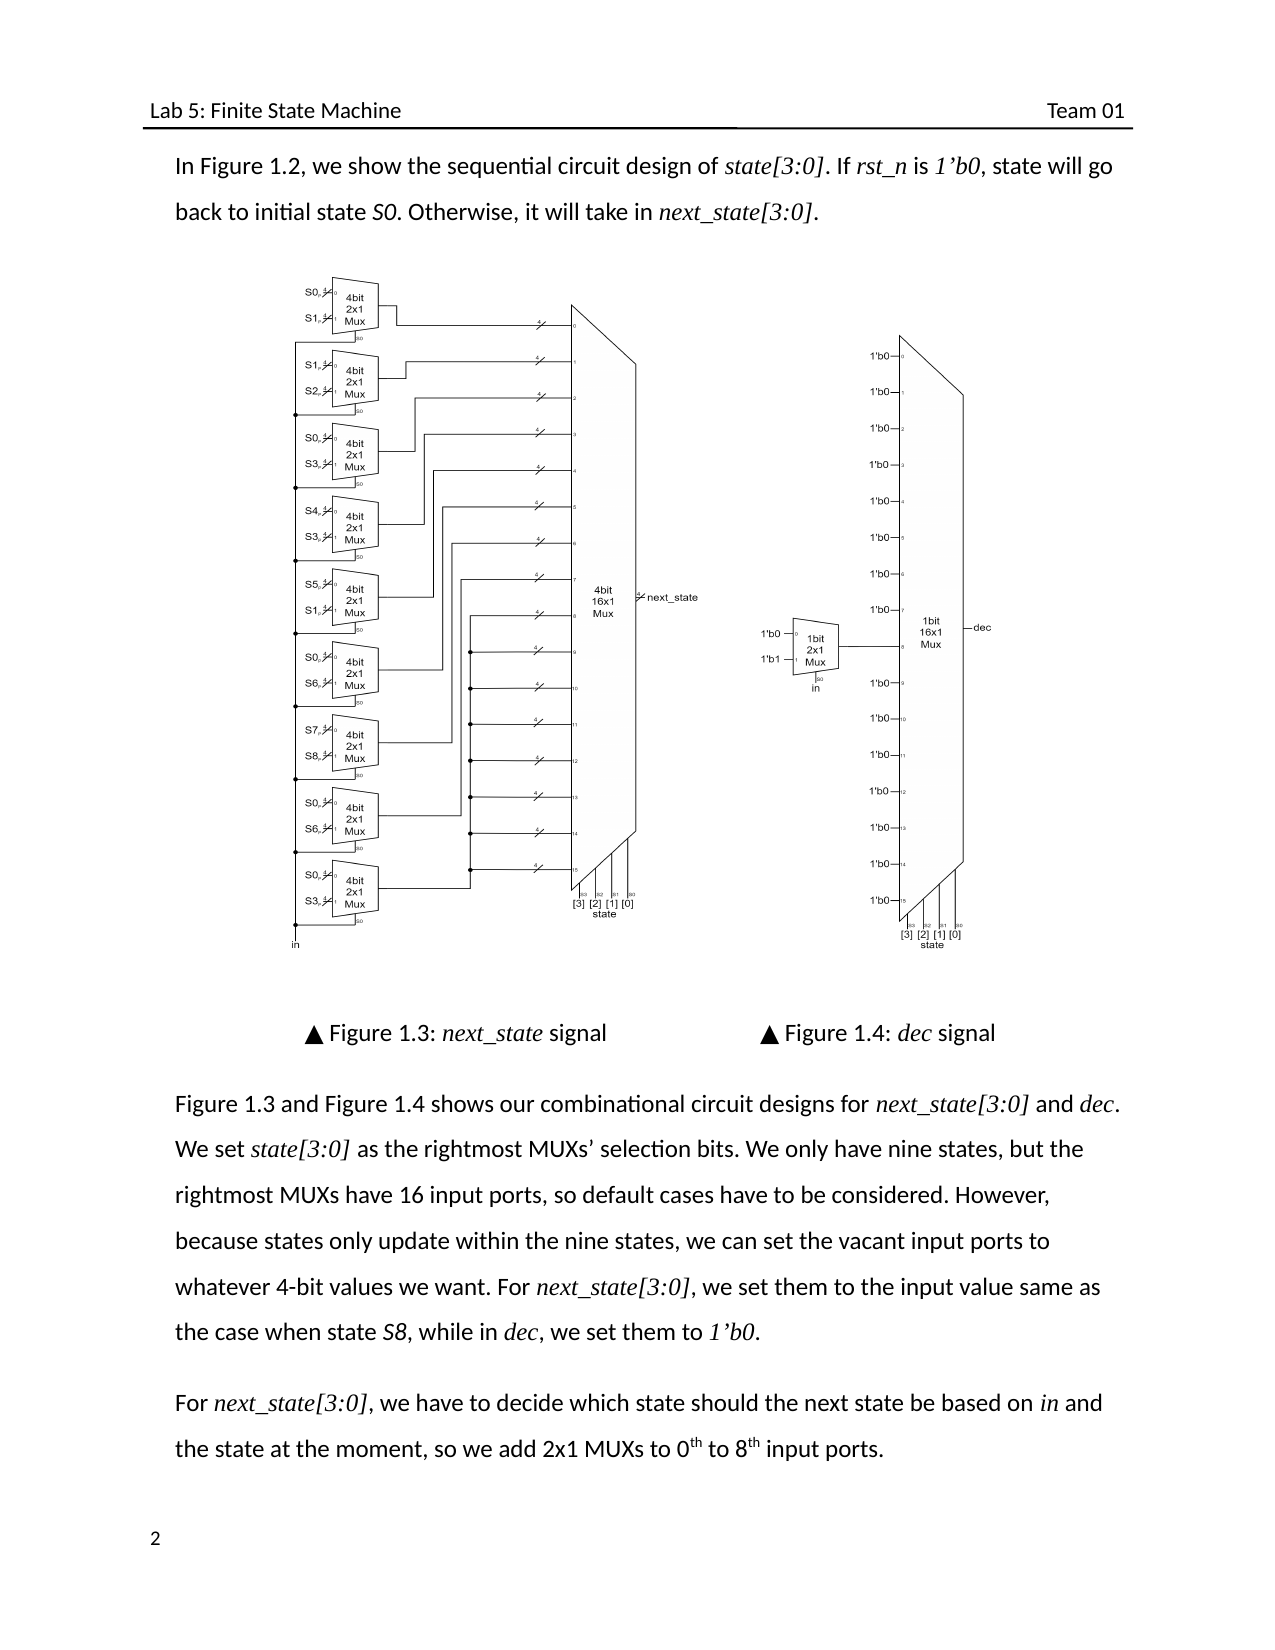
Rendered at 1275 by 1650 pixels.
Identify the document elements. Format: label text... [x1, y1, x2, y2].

picture [272, 268, 718, 965]
text For next_state[3:0], we have to decide which state should the next state be based on in and the state at the moment, so we add 2x1 MUXs to 0th to 8th input ports. [175, 1387, 1125, 1463]
text In Figure 1.2, we show the sequential circuit design of state[3:0]. If rst_n is 1’b0, state will go back to initial state S0. Otherwise, it will take in next_state[3:0]. [175, 150, 1125, 226]
picture [738, 327, 1009, 966]
text Figure 1.3 and Figure 1.4 shows our combinational circuit designs for next_state[3:0] and dec. We set state[3:0] as the rightmost MUXs’ selection bits. We only have nine states, but the rightmost MUXs have 16 input ports, so default cases have to be considered. However, because states only update within the nine states, we can set the vacant input ports to whatever 4-bit values we want. For next_state[3:0], we set them to the input value same as the case when state S8, while in dec, we set them to 1’b0. [175, 1088, 1125, 1347]
